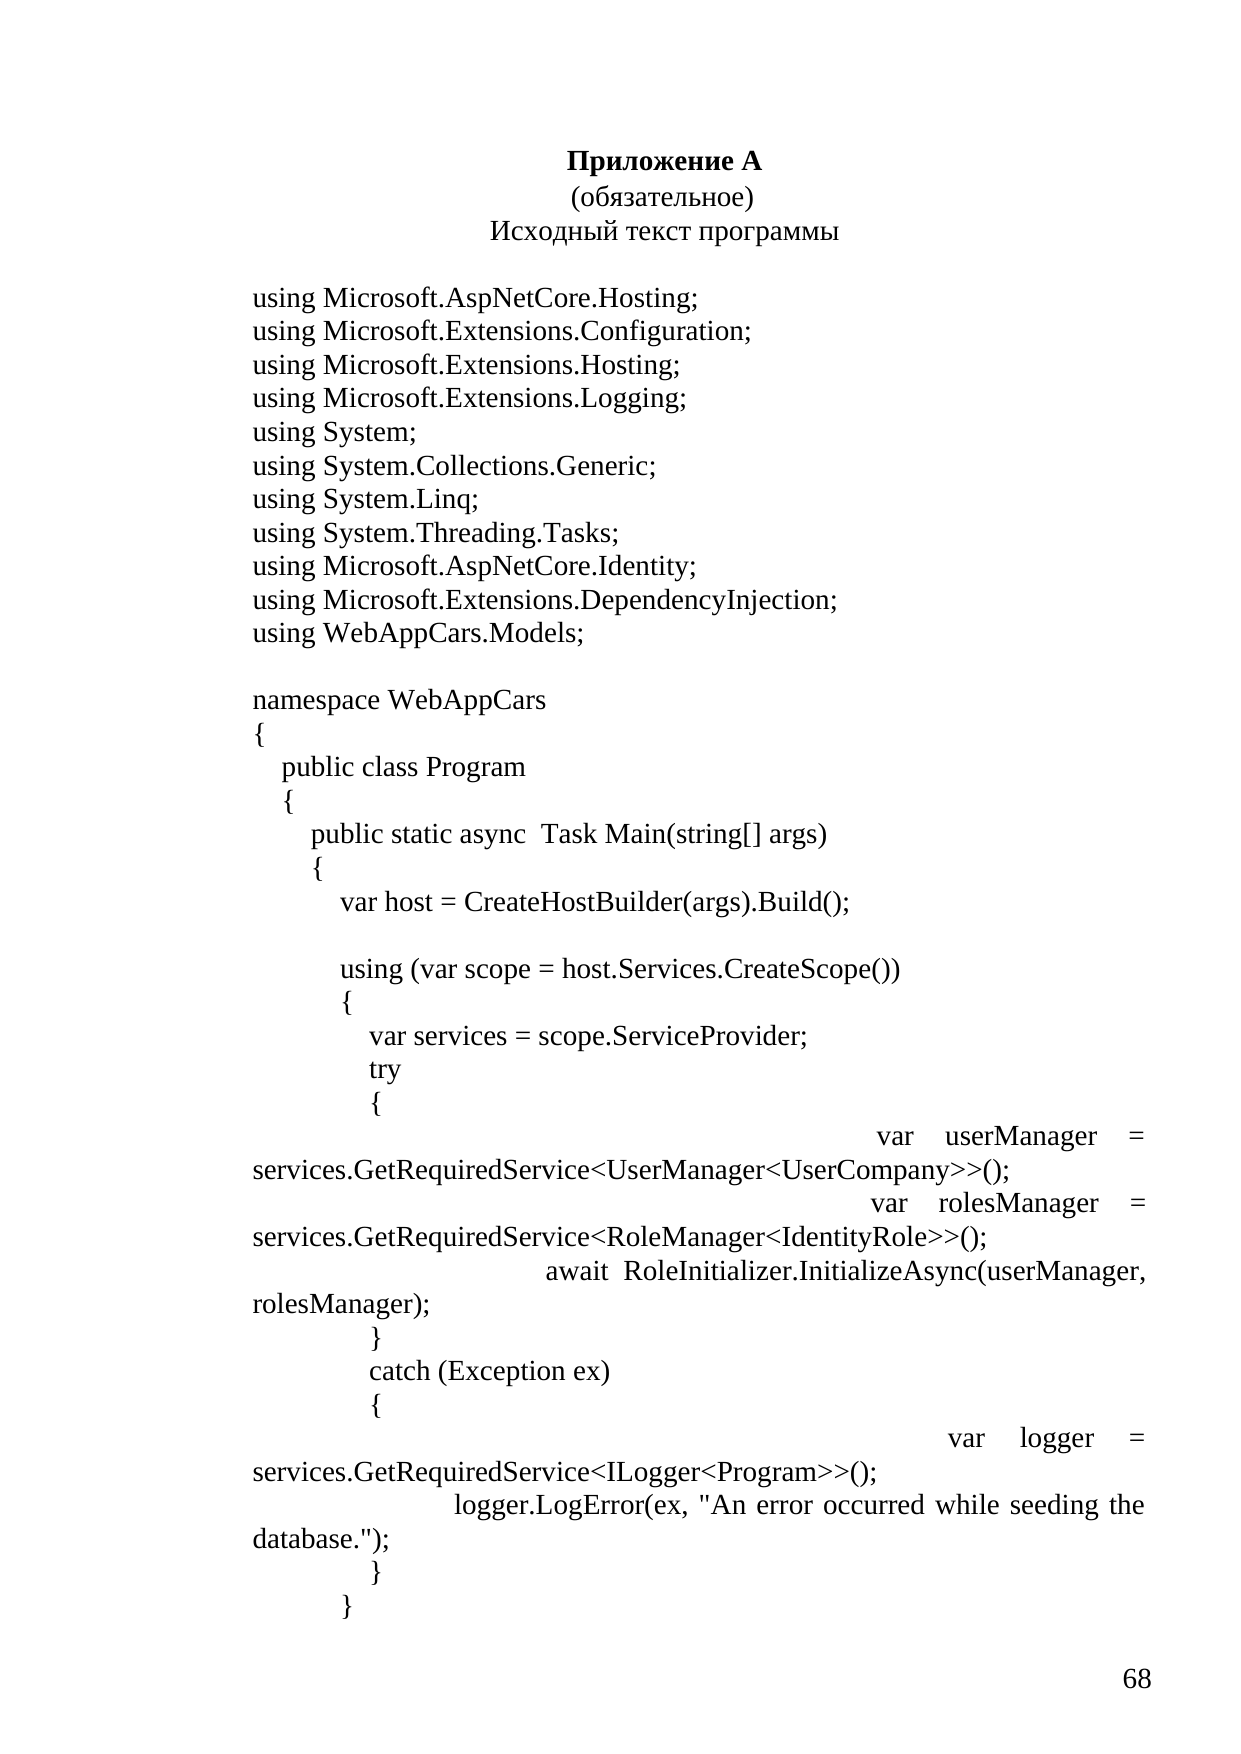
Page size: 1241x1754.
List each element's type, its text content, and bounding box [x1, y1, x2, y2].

list { [252, 850, 1147, 884]
list var rolesManager = services.GetRequiredService<RoleManager<IdentityRole>>(); [252, 1186, 1147, 1253]
list using Microsoft.Extensions.Configuration; [252, 313, 1147, 347]
subtitle Приложение А [177, 143, 1152, 177]
list using Microsoft.Extensions.Hosting; [252, 347, 1147, 381]
list } [252, 1588, 1147, 1622]
list } [252, 1554, 1147, 1588]
list var services = scope.ServiceProvider; [252, 1018, 1147, 1051]
list var host = CreateHostBuilder(args).Build(); [252, 884, 1147, 917]
list { [252, 984, 1147, 1018]
list namespace WebAppCars [252, 682, 1147, 716]
list using WebAppCars.Models; [252, 615, 1147, 649]
list using Microsoft.AspNetCore.Identity; [252, 548, 1147, 582]
list (обязательное) [177, 179, 1147, 213]
list await RoleInitializer.InitializeAsync(userManager, rolesManager); [252, 1253, 1147, 1320]
list using Microsoft.AspNetCore.Hosting; [252, 280, 1147, 313]
list { [252, 1085, 1147, 1118]
list using System.Collections.Generic; [252, 448, 1147, 481]
list } [252, 1320, 1147, 1353]
list public class Program [252, 749, 1147, 783]
list logger.LogError(ex, "An error occurred while seeding the database."); [252, 1487, 1147, 1554]
list using System.Threading.Tasks; [252, 515, 1147, 548]
list using Microsoft.Extensions.DependencyInjection; [252, 582, 1147, 615]
list var userManager = services.GetRequiredService<UserManager<UserCompany>>(); [252, 1118, 1147, 1186]
list using System; [252, 414, 1147, 448]
list using (var scope = host.Services.CreateScope()) [252, 951, 1147, 984]
list { [252, 716, 1147, 749]
text Исходный текст программы [177, 213, 1152, 246]
list using Microsoft.Extensions.Logging; [252, 381, 1147, 414]
list using System.Linq; [252, 481, 1147, 515]
list { [252, 783, 1147, 817]
list public static async Task Main(string[] args) [252, 817, 1147, 850]
list var logger = services.GetRequiredService<ILogger<Program>>(); [252, 1420, 1147, 1487]
list try [252, 1051, 1147, 1085]
list catch (Exception ex) [252, 1353, 1147, 1387]
list { [252, 1387, 1147, 1420]
